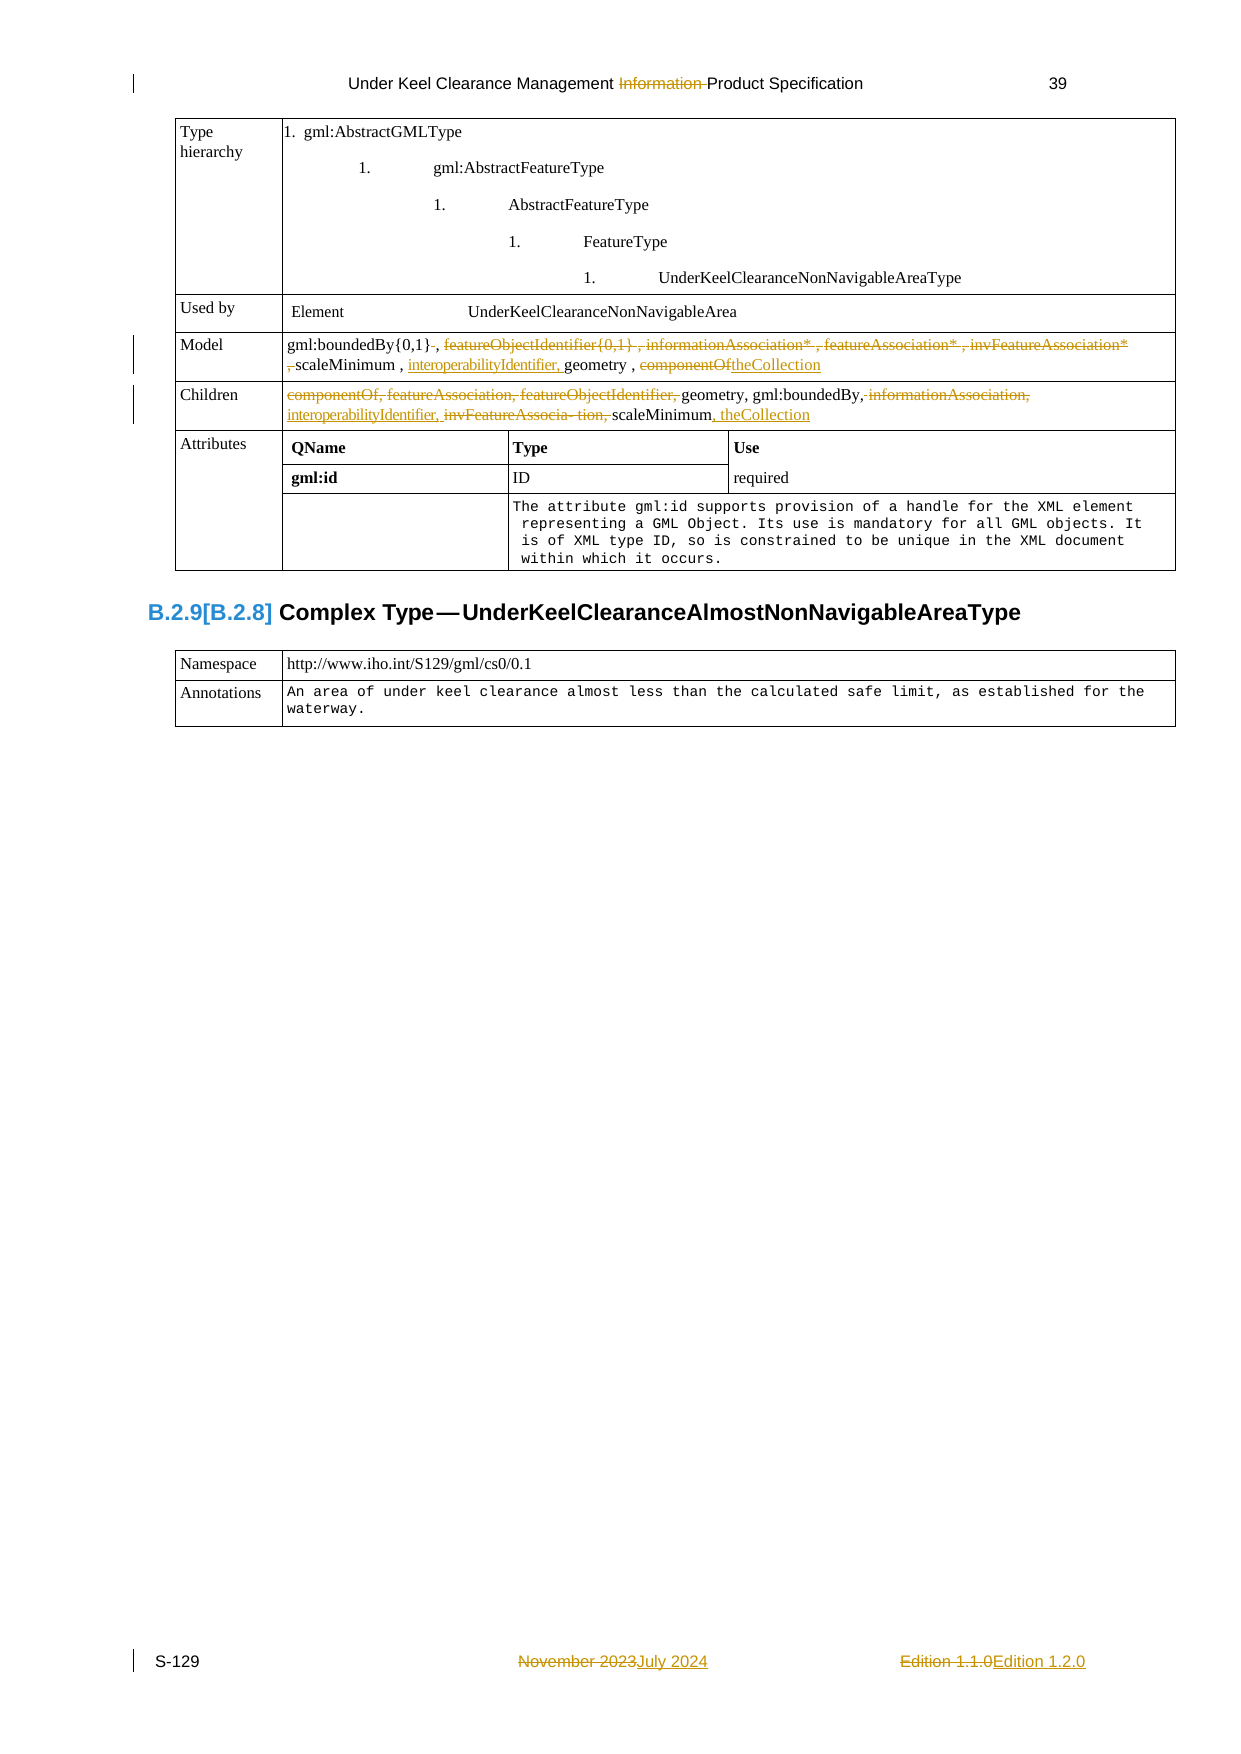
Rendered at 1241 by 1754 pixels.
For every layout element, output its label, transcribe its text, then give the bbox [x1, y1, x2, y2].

table_header http://www.iho.int/S129/gml/cs0/0.1 [283, 651, 1175, 679]
table_cell The attribute gml:id supports provision of a handle for the XML element representing a GML Object. Its use is mandatory for all GML objects. It is of XML type ID, so is constrained to be unique in the XML document within which it occurs. [509, 494, 1175, 569]
table_cell [283, 494, 508, 569]
table_cell QName [283, 431, 508, 464]
table_cell ID [509, 465, 728, 493]
table_cell required [729, 464, 1175, 493]
table_cell gml:boundedBy{0,1}, scaleMinimum , geometry , [283, 333, 1175, 381]
table_cell Attributes [176, 431, 282, 569]
table_cell Model [176, 333, 282, 381]
table_cell Annotations [176, 681, 282, 726]
table_cell geometry, gml:boundedBy, scaleMinimum [283, 382, 1175, 430]
subtitle Complex Type — UnderKeelClearanceAlmostNonNavigableAreaType [148, 601, 1092, 625]
table_cell Used by [176, 295, 282, 332]
table_cell An area of under keel clearance almost less than the calculated safe limit, as established for the waterway. [283, 681, 1175, 726]
table_cell Type [509, 431, 728, 464]
table_cell Use [729, 431, 1175, 464]
table_header Namespace [176, 651, 282, 679]
table_cell Children [176, 382, 282, 430]
table_cell gml:id [283, 465, 508, 493]
table_cell Type hierarchy [176, 119, 282, 294]
table_cell Element UnderKeelClearanceNonNavigableArea [283, 295, 1175, 332]
table_cell gml:AbstractGMLType gml:AbstractFeatureType AbstractFeatureType FeatureType UnderKeelClearanceNonNavigableAreaType [283, 119, 1175, 294]
